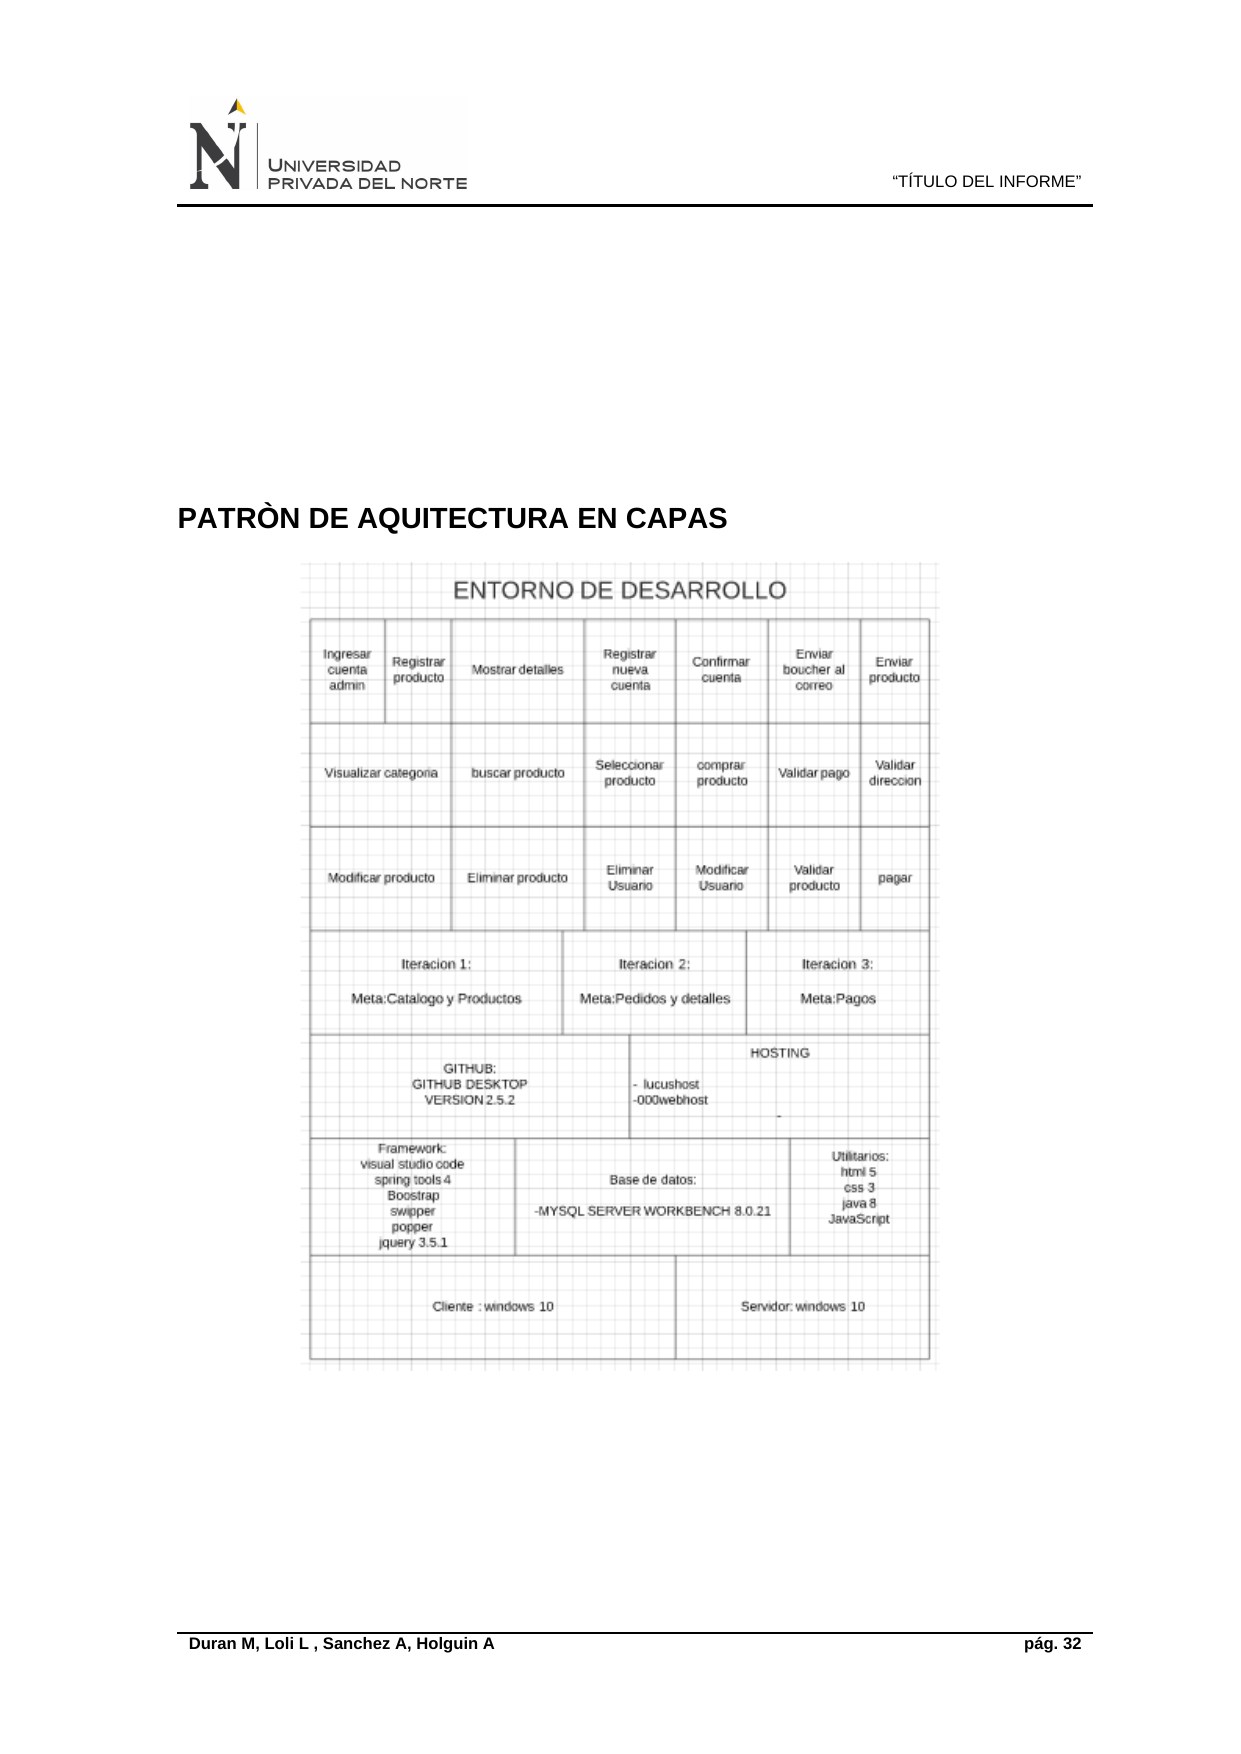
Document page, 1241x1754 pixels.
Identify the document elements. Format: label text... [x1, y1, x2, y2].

picture [300, 562, 940, 1371]
picture [188, 95, 469, 191]
text PATRÒN DE AQUITECTURA EN CAPAS [177, 461, 1092, 535]
